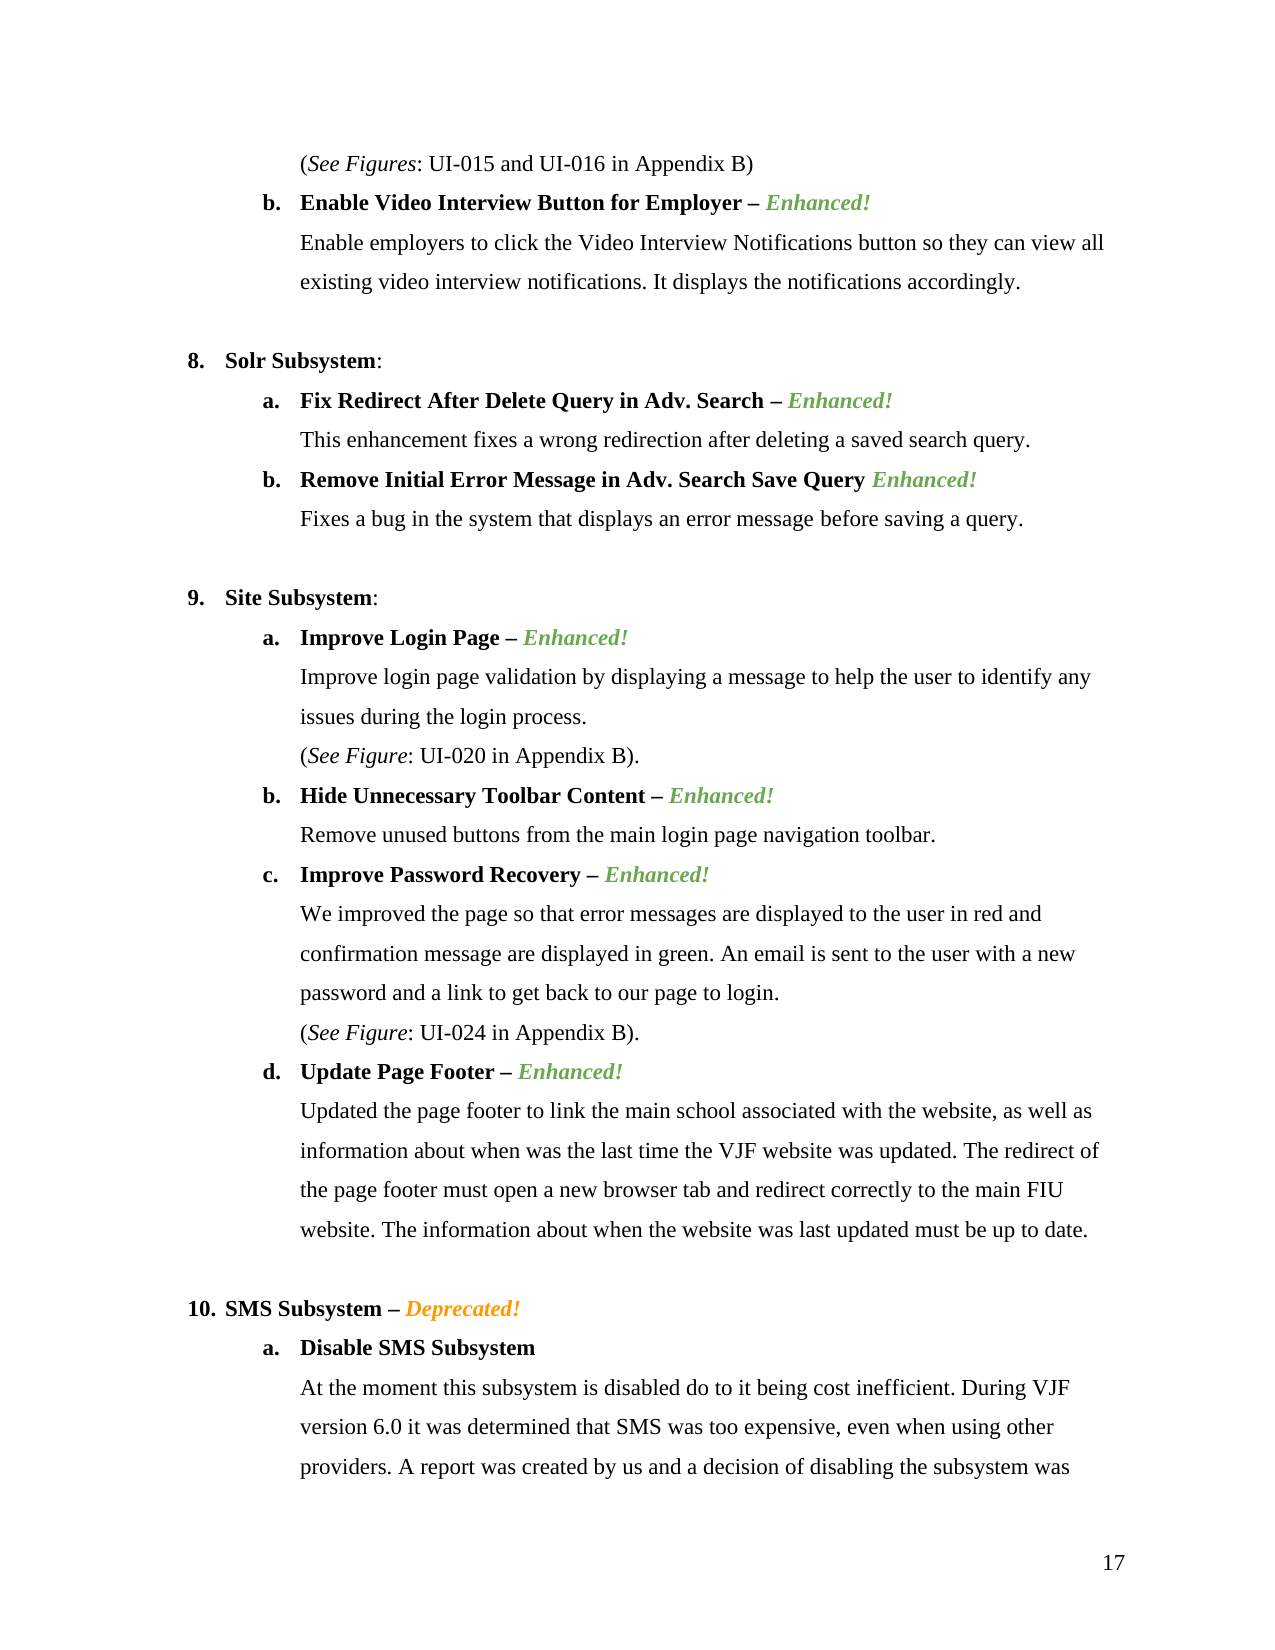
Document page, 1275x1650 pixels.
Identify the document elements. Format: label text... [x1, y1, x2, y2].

list Fix Redirect After Delete Query in Adv. Search – Enhanced! This enhancement fixes a wrong redirection after deleting a saved search query. [262, 387, 1125, 453]
list Enable Video Interview Button for Employer – Enhanced! Enable employers to click the Video Interview Notifications button so they can view all existing video interview notifications. It displays the notifications accordingly. [262, 189, 1125, 334]
text (See Figure: UI-020 in Appendix B). [300, 742, 1125, 768]
list Solr Subsystem: [187, 347, 1125, 374]
list Update Page Footer – Enhanced! [262, 1058, 1125, 1084]
text Updated the page footer to link the main school associated with the website, as well as information about when was the last time the VJF website was updated. The redirect of the page footer must open a new browser tab and redirect correctly to the main FIU website. The information about when the website was last updated must be up to date. [300, 1097, 1125, 1242]
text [300, 1374, 1125, 1479]
list Site Subsystem: [187, 584, 1125, 611]
list Hide Unnecessary Toolbar Content – Enhanced! Remove unused buttons from the main login page navigation toolbar. [262, 782, 1125, 847]
list SMS Subsystem – Deprecated! [187, 1295, 1125, 1321]
text (See Figure: UI-024 in Appendix B). [225, 1018, 1125, 1045]
list Disable SMS Subsystem [262, 1334, 1125, 1361]
list Improve Login Page – Enhanced! Improve login page validation by displaying a message to help the user to identify any issues during the login process. [262, 624, 1125, 729]
list Remove Initial Error Message in Adv. Search Save Query Enhanced! Fixes a bug in the system that displays an error message before saving a query. [262, 466, 1125, 532]
text We improved the page so that error messages are displayed to the user in red and confirmation message are displayed in green. An email is sent to the user with a new password and a link to get back to our page to login. [300, 900, 1125, 1005]
list Improve Password Recovery – Enhanced! [262, 861, 1125, 887]
text (See Figures: UI-015 and UI-016 in Appendix B) [300, 150, 1125, 176]
